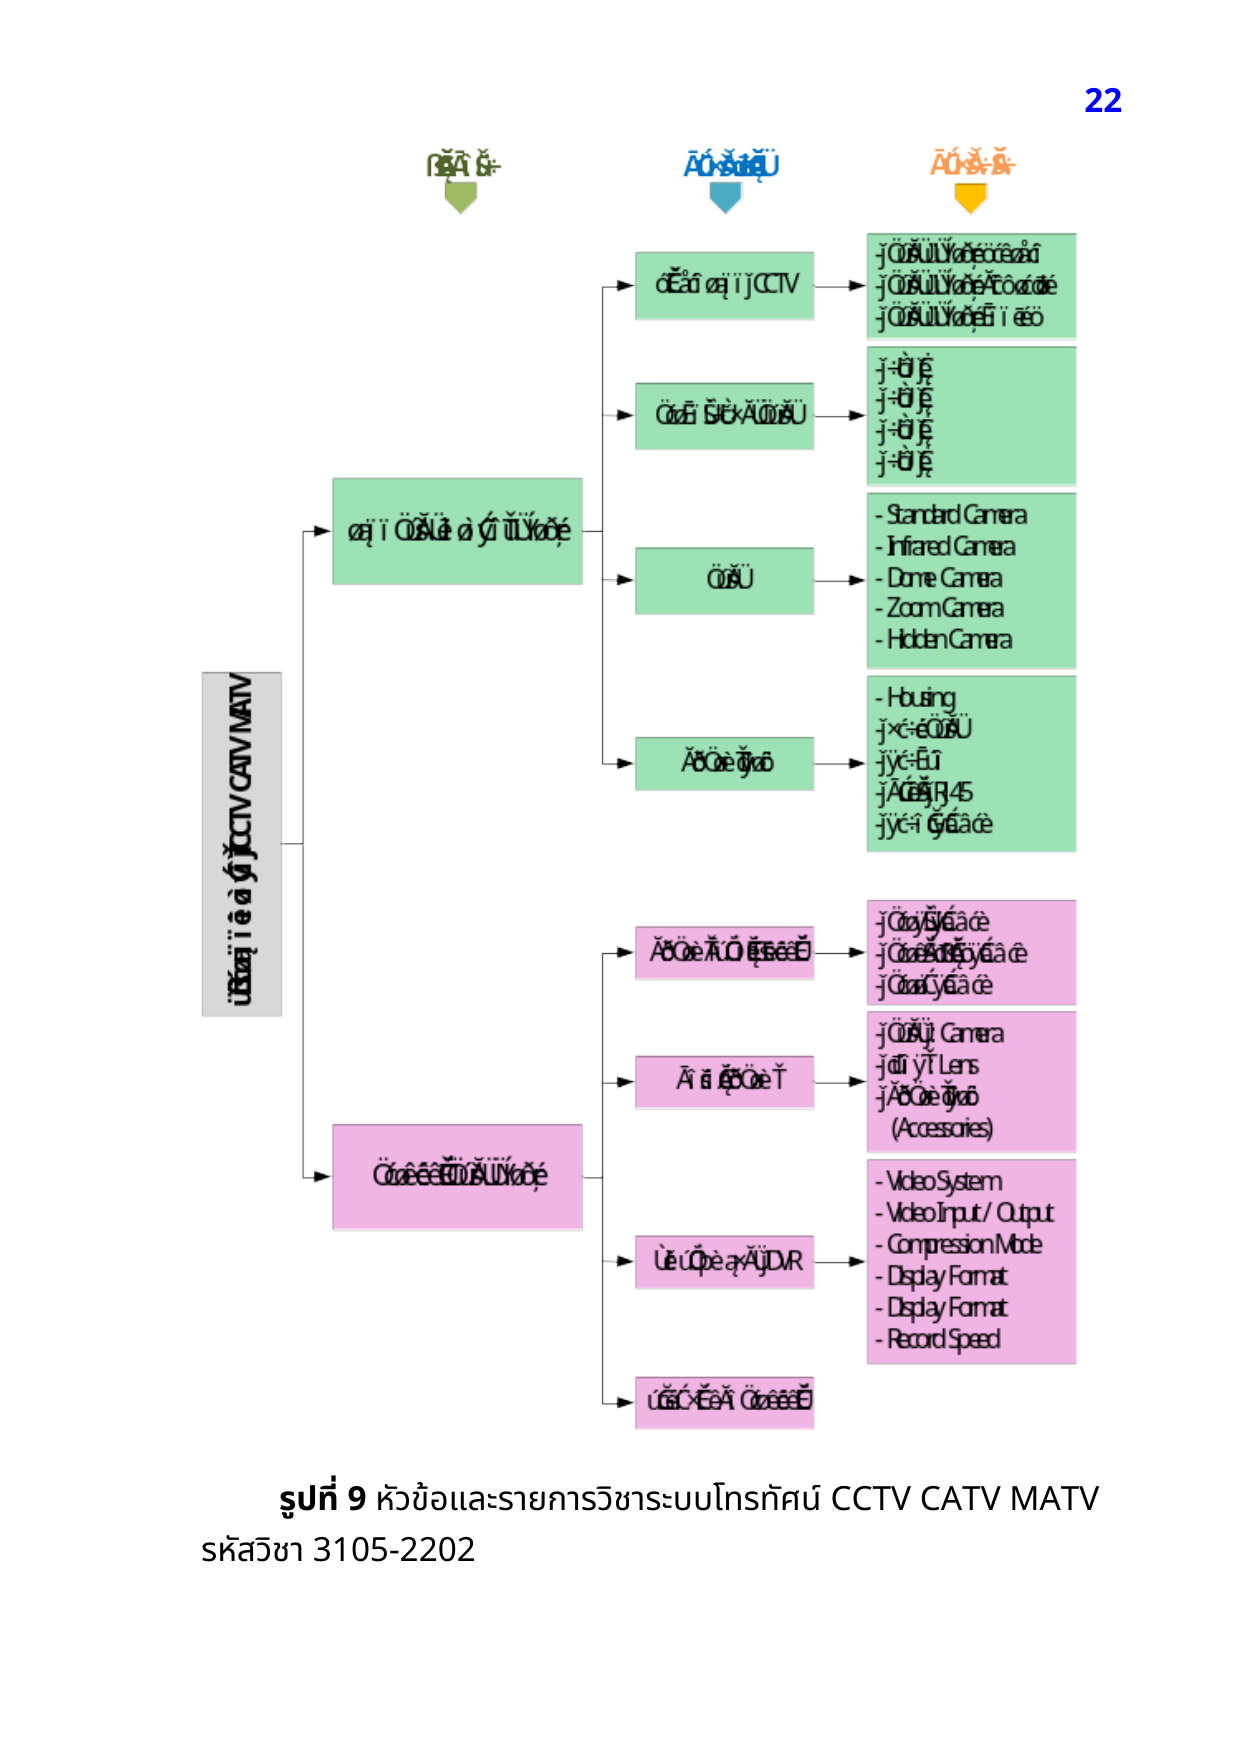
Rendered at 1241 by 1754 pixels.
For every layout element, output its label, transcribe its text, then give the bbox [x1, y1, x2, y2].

text รูปที่ 9 หัวข้อและรายการวิชาระบบโทรทัศน์ CCTV CATV MATV รหัสวิชา 3105-2202 [201, 1475, 1122, 1576]
